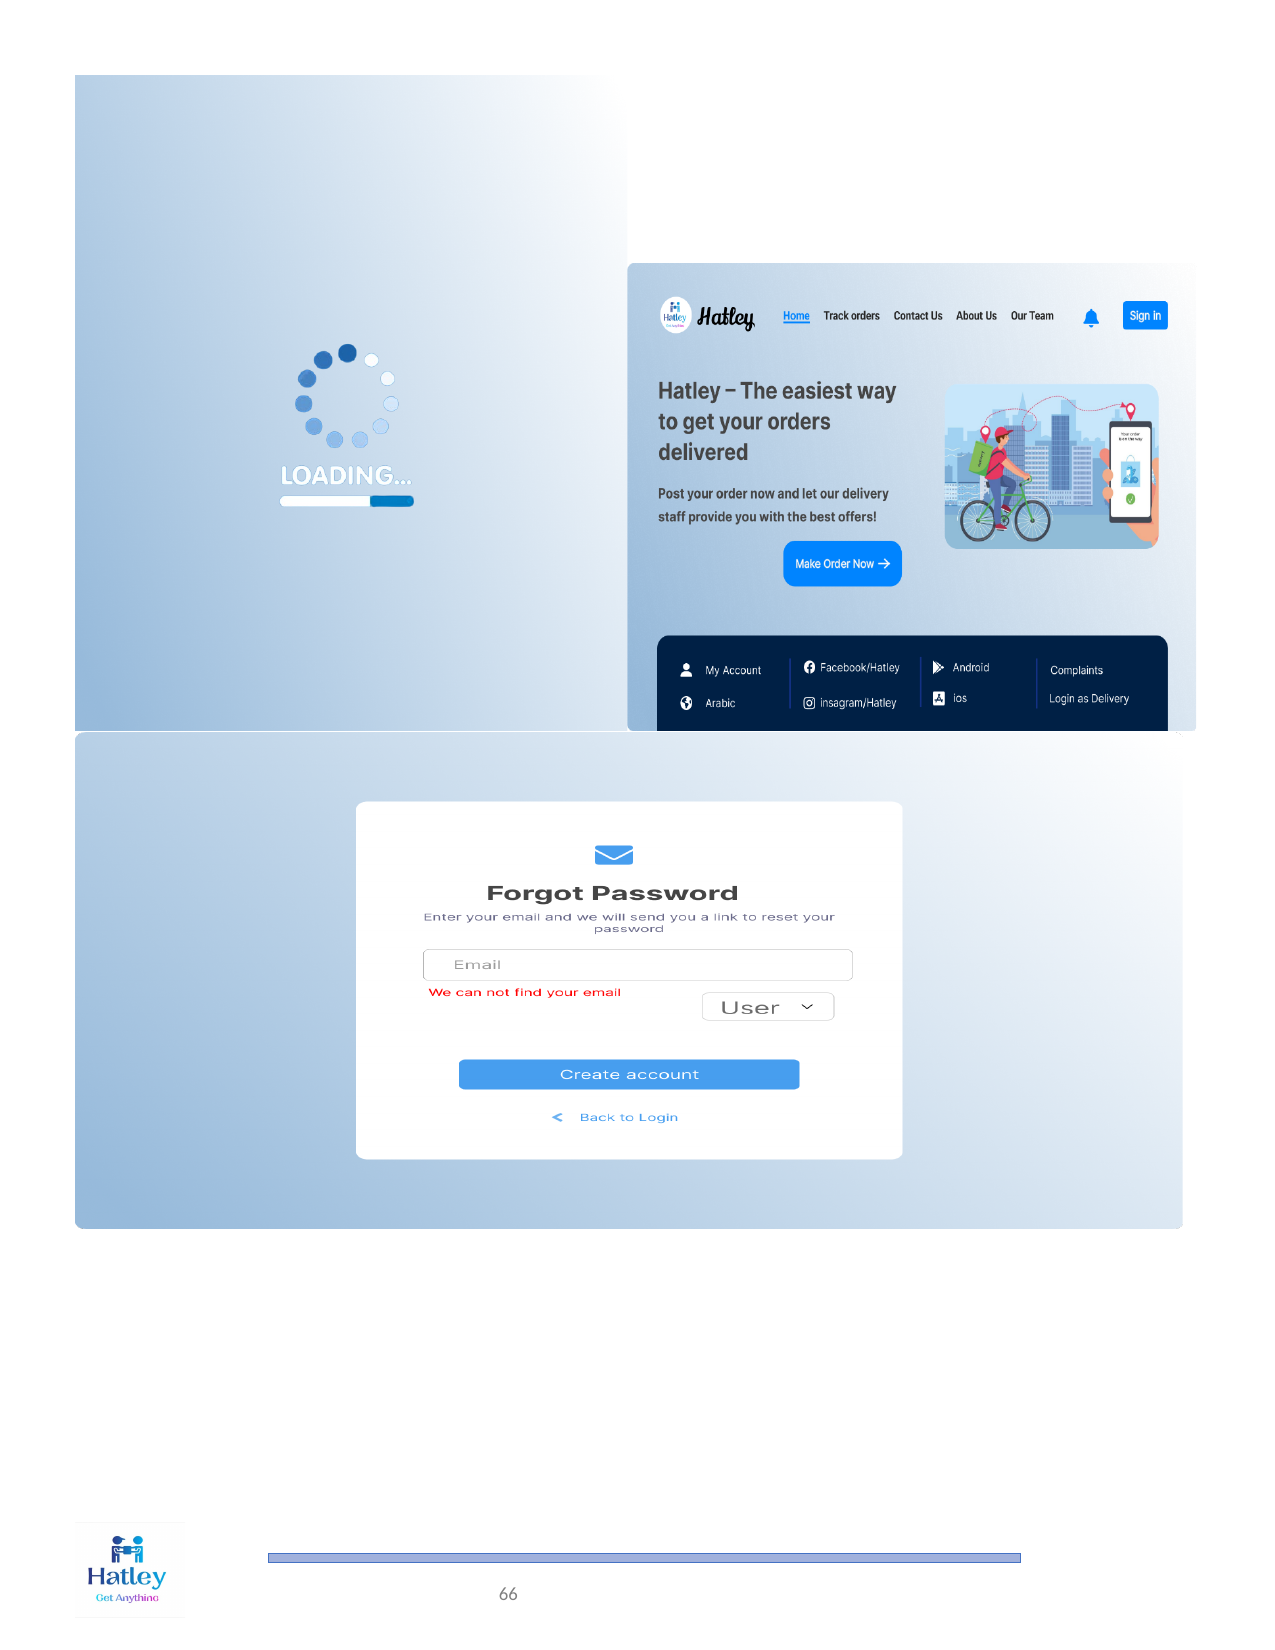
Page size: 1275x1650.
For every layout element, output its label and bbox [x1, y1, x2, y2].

picture [75, 75, 1197, 731]
picture [75, 1522, 185, 1618]
picture [75, 732, 1183, 1229]
